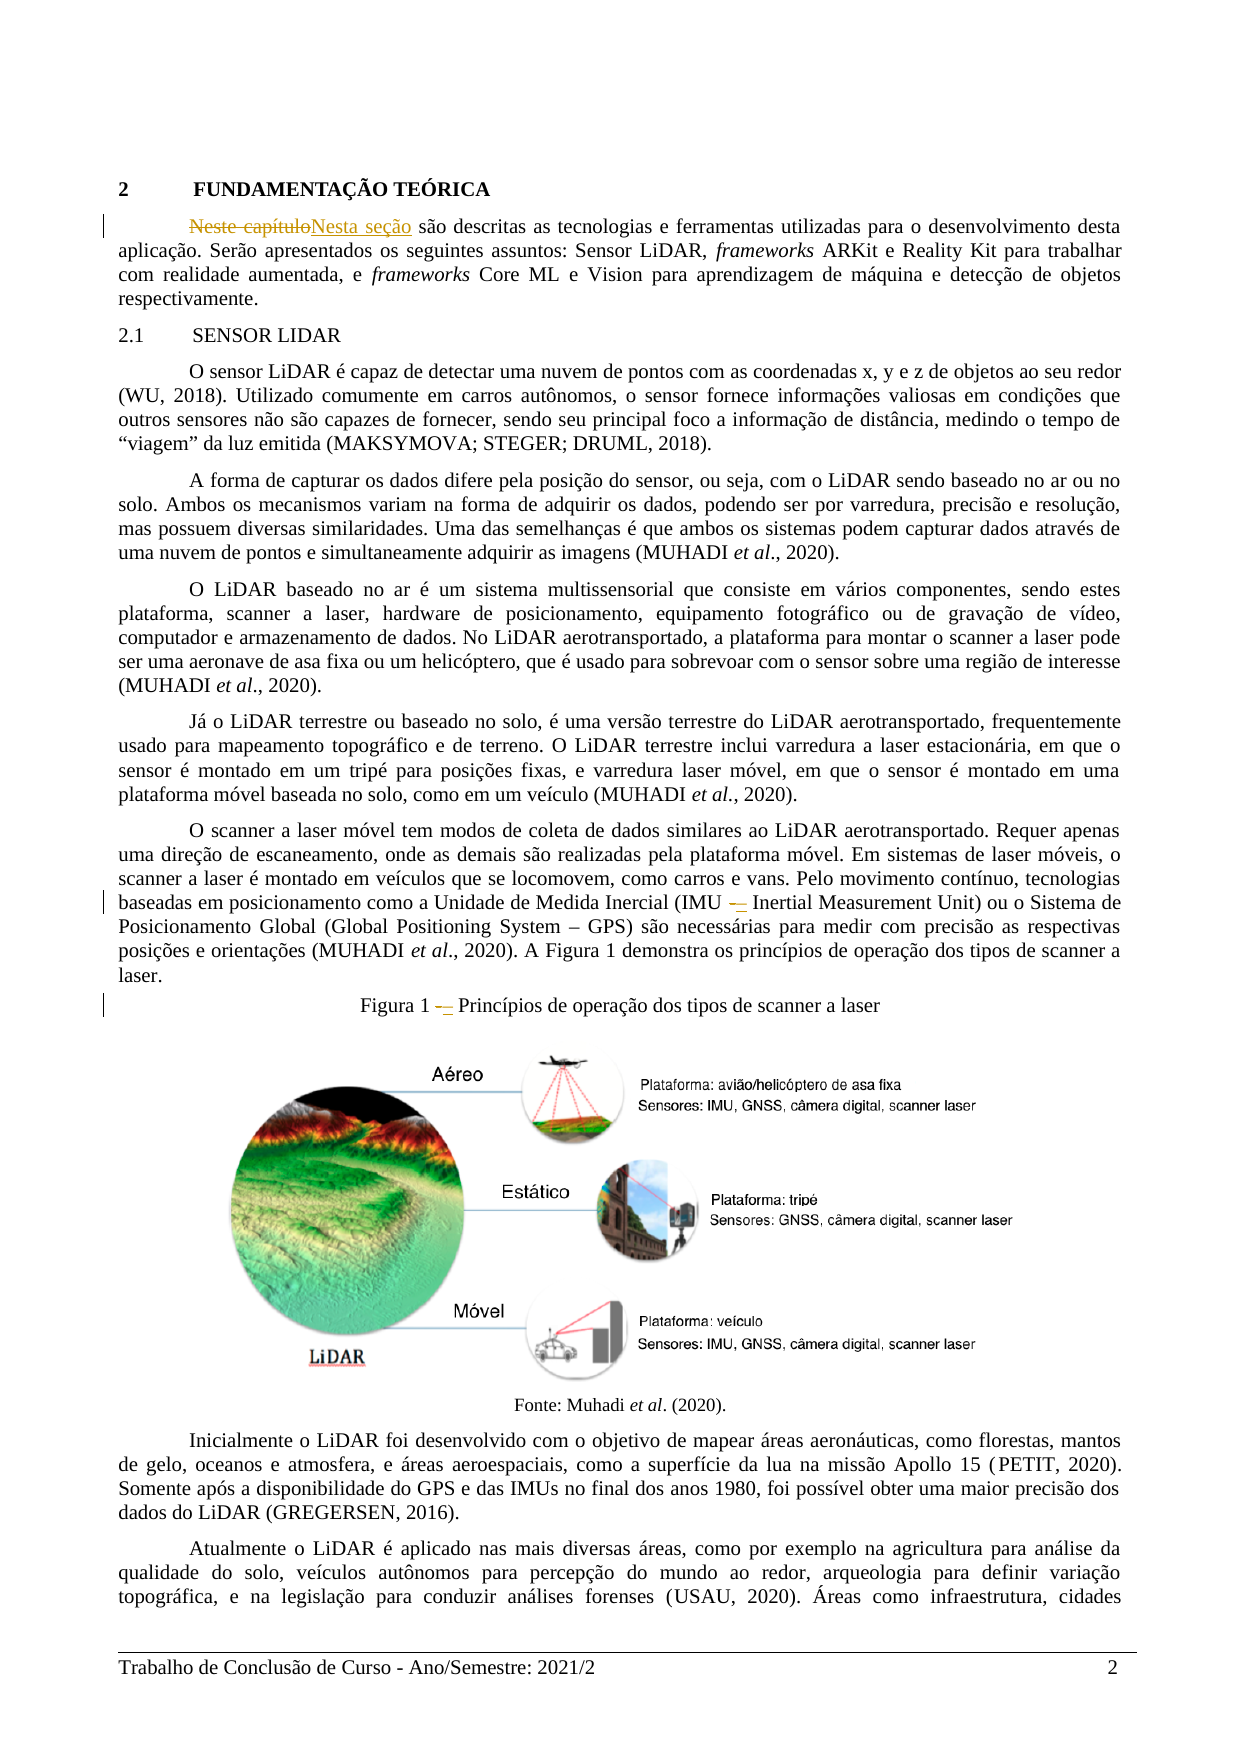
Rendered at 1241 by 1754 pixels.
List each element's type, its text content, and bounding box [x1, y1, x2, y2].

text O LiDAR baseado no ar é um sistema multissensorial que consiste em vários componentes, sendo estes plataforma, scanner a laser, hardware de posicionamento, equipamento fotográfico ou de gravação de vídeo, computador e armazenamento de dados. No LiDAR aerotransportado, a plataforma para montar o scanner a laser pode ser uma aeronave de asa fixa ou um helicóptero, que é usado para sobrevoar com o sensor sobre uma região de interesse (MUHADI et al., 2020). [118, 577, 1122, 697]
text A forma de capturar os dados difere pela posição do sensor, ou seja, com o LiDAR sendo baseado no ar ou no solo. Ambos os mecanismos variam na forma de adquirir os dados, podendo ser por varredura, precisão e resolução, mas possuem diversas similaridades. Uma das semelhanças é que ambos os sistemas podem capturar dados através de uma nuvem de pontos e simultaneamente adquirir as imagens (MUHADI et al., 2020). [118, 468, 1122, 564]
subtitle Sensor Lidar [118, 322, 1122, 347]
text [118, 1536, 1122, 1608]
text O sensor LiDAR é capaz de detectar uma nuvem de pontos com as coordenadas x, y e z de objetos ao seu redor (WU, 2018). Utilizado comumente em carros autônomos, o sensor fornece informações valiosas em condições que outros sensores não são capazes de fornecer, sendo seu principal foco a informação de distância, medindo o tempo de “viagem” da luz emitida (MAKSYMOVA; STEGER; DRUML, 2018). [118, 359, 1122, 455]
picture [215, 1021, 1025, 1392]
subtitle FUNDAMENTAÇÃO TEÓRICA [118, 177, 1122, 201]
text Já o LiDAR terrestre ou baseado no solo, é uma versão terrestre do LiDAR aerotransportado, frequentemente usado para mapeamento topográfico e de terreno. O LiDAR terrestre inclui varredura a laser estacionária, em que o sensor é montado em um tripé para posições fixas, e varredura laser móvel, em que o sensor é montado em uma plataforma móvel baseada no solo, como em um veículo (MUHADI et al., 2020). [118, 709, 1122, 806]
text O scanner a laser móvel tem modos de coleta de dados similares ao LiDAR aerotransportado. Requer apenas uma direção de escaneamento, onde as demais são realizadas pela plataforma móvel. Em sistemas de laser móveis, o scanner a laser é montado em veículos que se locomovem, como carros e vans. Pelo movimento contínuo, tecnologias baseadas em posicionamento como a Unidade de Medida Inercial (IMU Inertial Measurement Unit) ou o Sistema de Posicionamento Global (Global Positioning System – GPS) são necessárias para medir com precisão as respectivas posições e orientações (MUHADI et al., 2020). A Figura 1 demonstra os princípios de operação dos tipos de scanner a laser. [118, 818, 1122, 987]
text Figura 1 Princípios de operação dos tipos de scanner a laser [118, 993, 1122, 1017]
text são descritas as tecnologias e ferramentas utilizadas para o desenvolvimento desta aplicação. Serão apresentados os seguintes assuntos: Sensor LiDAR, frameworks ARKit e Reality Kit para trabalhar com realidade aumentada, e frameworks Core ML e Vision para aprendizagem de máquina e detecção de objetos respectivamente. [118, 214, 1122, 310]
text Inicialmente o LiDAR foi desenvolvido com o objetivo de mapear áreas aeronáuticas, como florestas, mantos de gelo, oceanos e atmosfera, e áreas aeroespaciais, como a superfície da lua na missão Apollo 15 (PETIT, 2020). Somente após a disponibilidade do GPS e das IMUs no final dos anos 1980, foi possível obter uma maior precisão dos dados do LiDAR (GREGERSEN, 2016). [118, 1427, 1122, 1524]
text Fonte: Muhadi et al. (2020). [118, 1393, 1122, 1415]
